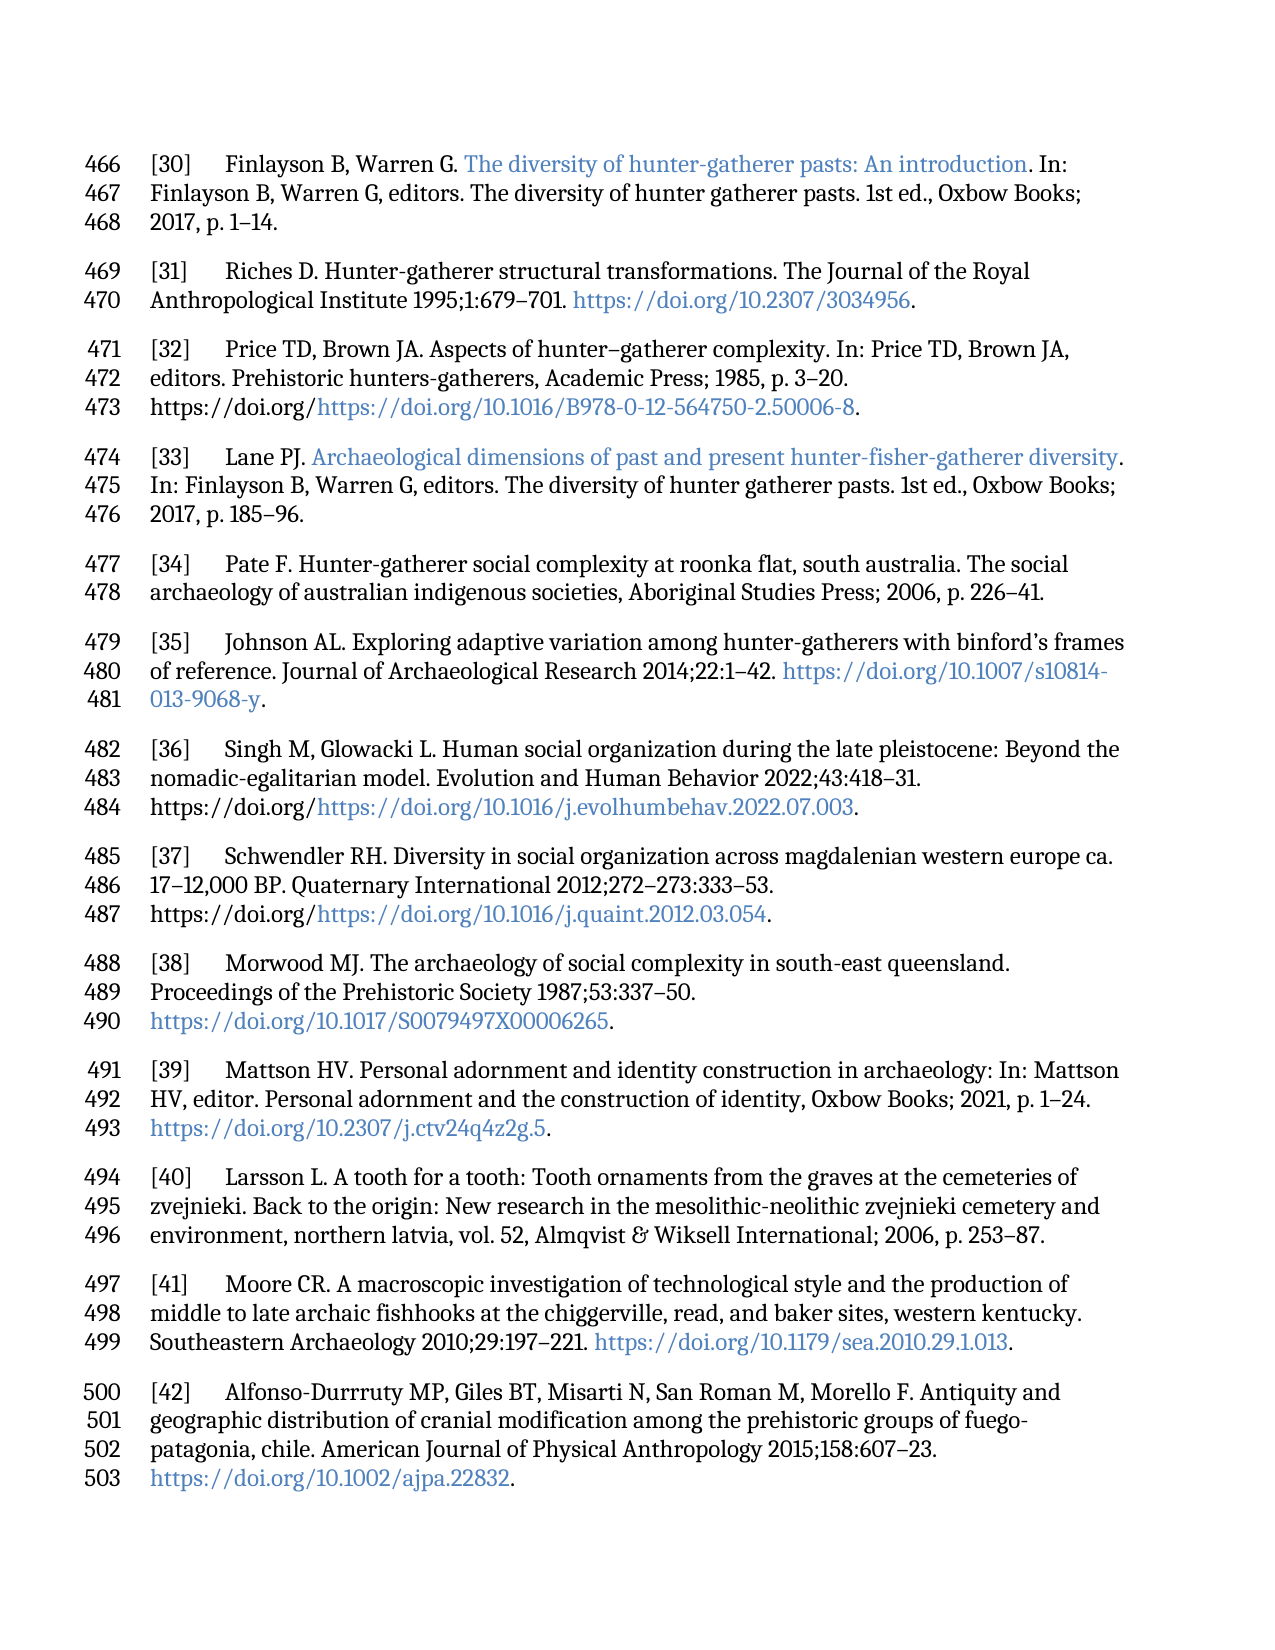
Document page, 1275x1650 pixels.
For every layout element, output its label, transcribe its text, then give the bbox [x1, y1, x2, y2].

text [36] Singh M, Glowacki L. Human social organization during the late pleistocene: Beyond the nomadic-egalitarian model. Evolution and Human Behavior 2022;43:418–31. https://doi.org/https://doi.org/10.1016/j.evolhumbehav.2022.07.003. [150, 735, 1125, 821]
text [34] Pate F. Hunter-gatherer social complexity at roonka flat, south australia. The social archaeology of australian indigenous societies, Aboriginal Studies Press; 2006, p. 226–41. [150, 549, 1125, 607]
text [32] Price TD, Brown JA. Aspects of hunter–gatherer complexity. In: Price TD, Brown JA, editors. Prehistoric hunters-gatherers, Academic Press; 1985, p. 3–20. https://doi.org/https://doi.org/10.1016/B978-0-12-564750-2.50006-8. [150, 335, 1125, 422]
text [33] Lane PJ. Archaeological dimensions of past and present hunter-fisher-gatherer diversity. In: Finlayson B, Warren G, editors. The diversity of hunter gatherer pasts. 1st ed., Oxbow Books; 2017, p. 185–96. [150, 442, 1125, 529]
text [37] Schwendler RH. Diversity in social organization across magdalenian western europe ca. 17–12,000 BP. Quaternary International 2012;272–273:333–53. https://doi.org/https://doi.org/10.1016/j.quaint.2012.03.054. [150, 842, 1125, 928]
text [38] Morwood MJ. The archaeology of social complexity in south-east queensland. Proceedings of the Prehistoric Society 1987;53:337–50. https://doi.org/10.1017/S0079497X00006265. [150, 949, 1125, 1035]
text [41] Moore CR. A macroscopic investigation of technological style and the production of middle to late archaic fishhooks at the chiggerville, read, and baker sites, western kentucky. Southeastern Archaeology 2010;29:197–221. https://doi.org/10.1179/sea.2010.29.1.013. [150, 1270, 1125, 1357]
text [35] Johnson AL. Exploring adaptive variation among hunter-gatherers with binford’s frames of reference. Journal of Archaeological Research 2014;22:1–42. https://doi.org/10.1007/s10814-013-9068-y. [150, 628, 1125, 714]
text [30] Finlayson B, Warren G. The diversity of hunter-gatherer pasts: An introduction. In: Finlayson B, Warren G, editors. The diversity of hunter gatherer pasts. 1st ed., Oxbow Books; 2017, p. 1–14. [150, 150, 1125, 236]
text [40] Larsson L. A tooth for a tooth: Tooth ornaments from the graves at the cemeteries of zvejnieki. Back to the origin: New research in the mesolithic-neolithic zvejnieki cemetery and environment, northern latvia, vol. 52, Almqvist & Wiksell International; 2006, p. 253–87. [150, 1163, 1125, 1249]
text [42] Alfonso-Durrruty MP, Giles BT, Misarti N, San Roman M, Morello F. Antiquity and geographic distribution of cranial modification among the prehistoric groups of fuego-patagonia, chile. American Journal of Physical Anthropology 2015;158:607–23. https://doi.org/10.1002/ajpa.22832. [150, 1377, 1125, 1492]
text [39] Mattson HV. Personal adornment and identity construction in archaeology: In: Mattson HV, editor. Personal adornment and the construction of identity, Oxbow Books; 2021, p. 1–24. https://doi.org/10.2307/j.ctv24q4z2g.5. [150, 1056, 1125, 1142]
text [31] Riches D. Hunter-gatherer structural transformations. The Journal of the Royal Anthropological Institute 1995;1:679–701. https://doi.org/10.2307/3034956. [150, 257, 1125, 314]
